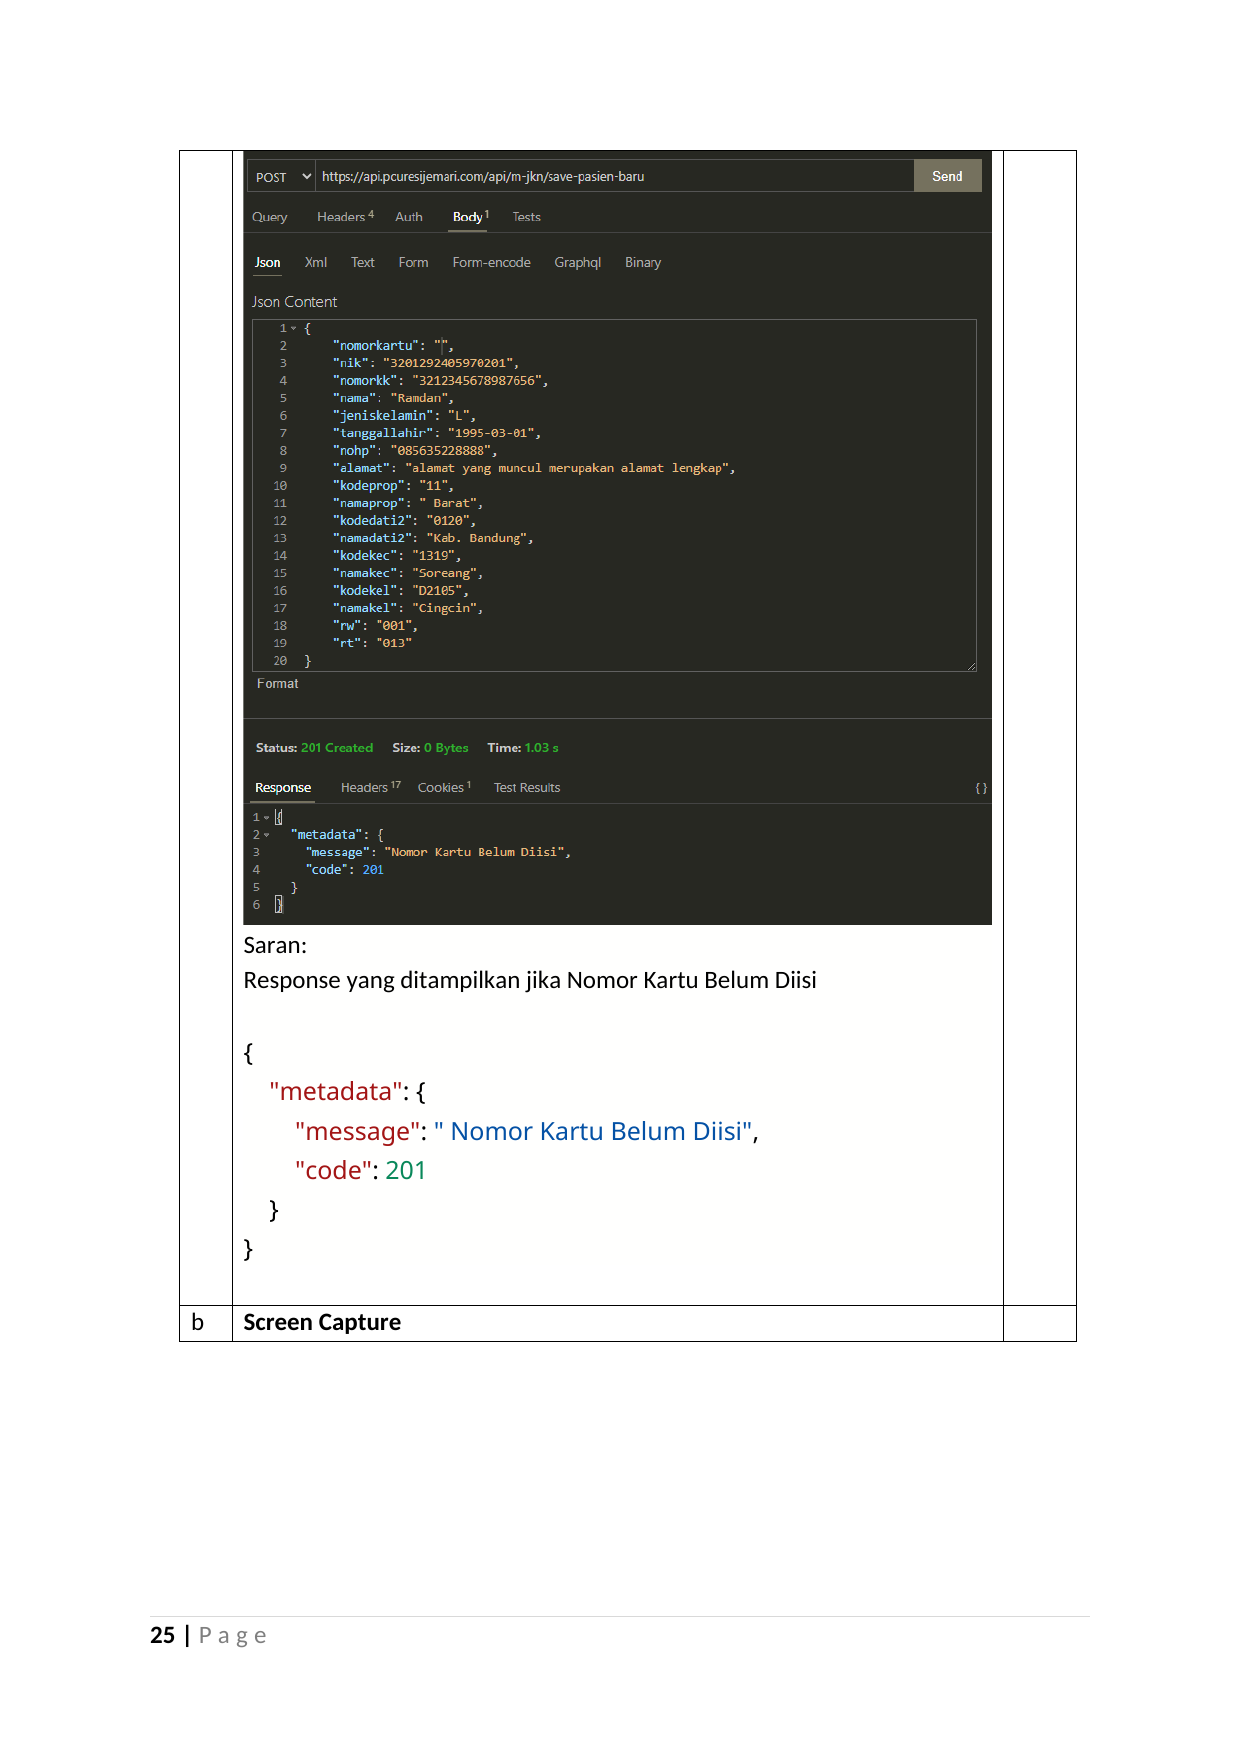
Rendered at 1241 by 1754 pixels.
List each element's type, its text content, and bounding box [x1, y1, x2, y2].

picture [243, 151, 992, 925]
table_cell [1004, 1306, 1076, 1341]
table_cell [233, 1306, 1003, 1341]
table_cell [1004, 151, 1076, 1305]
table_cell a [180, 151, 232, 1305]
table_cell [233, 151, 1003, 1305]
table_cell b [180, 1306, 232, 1341]
